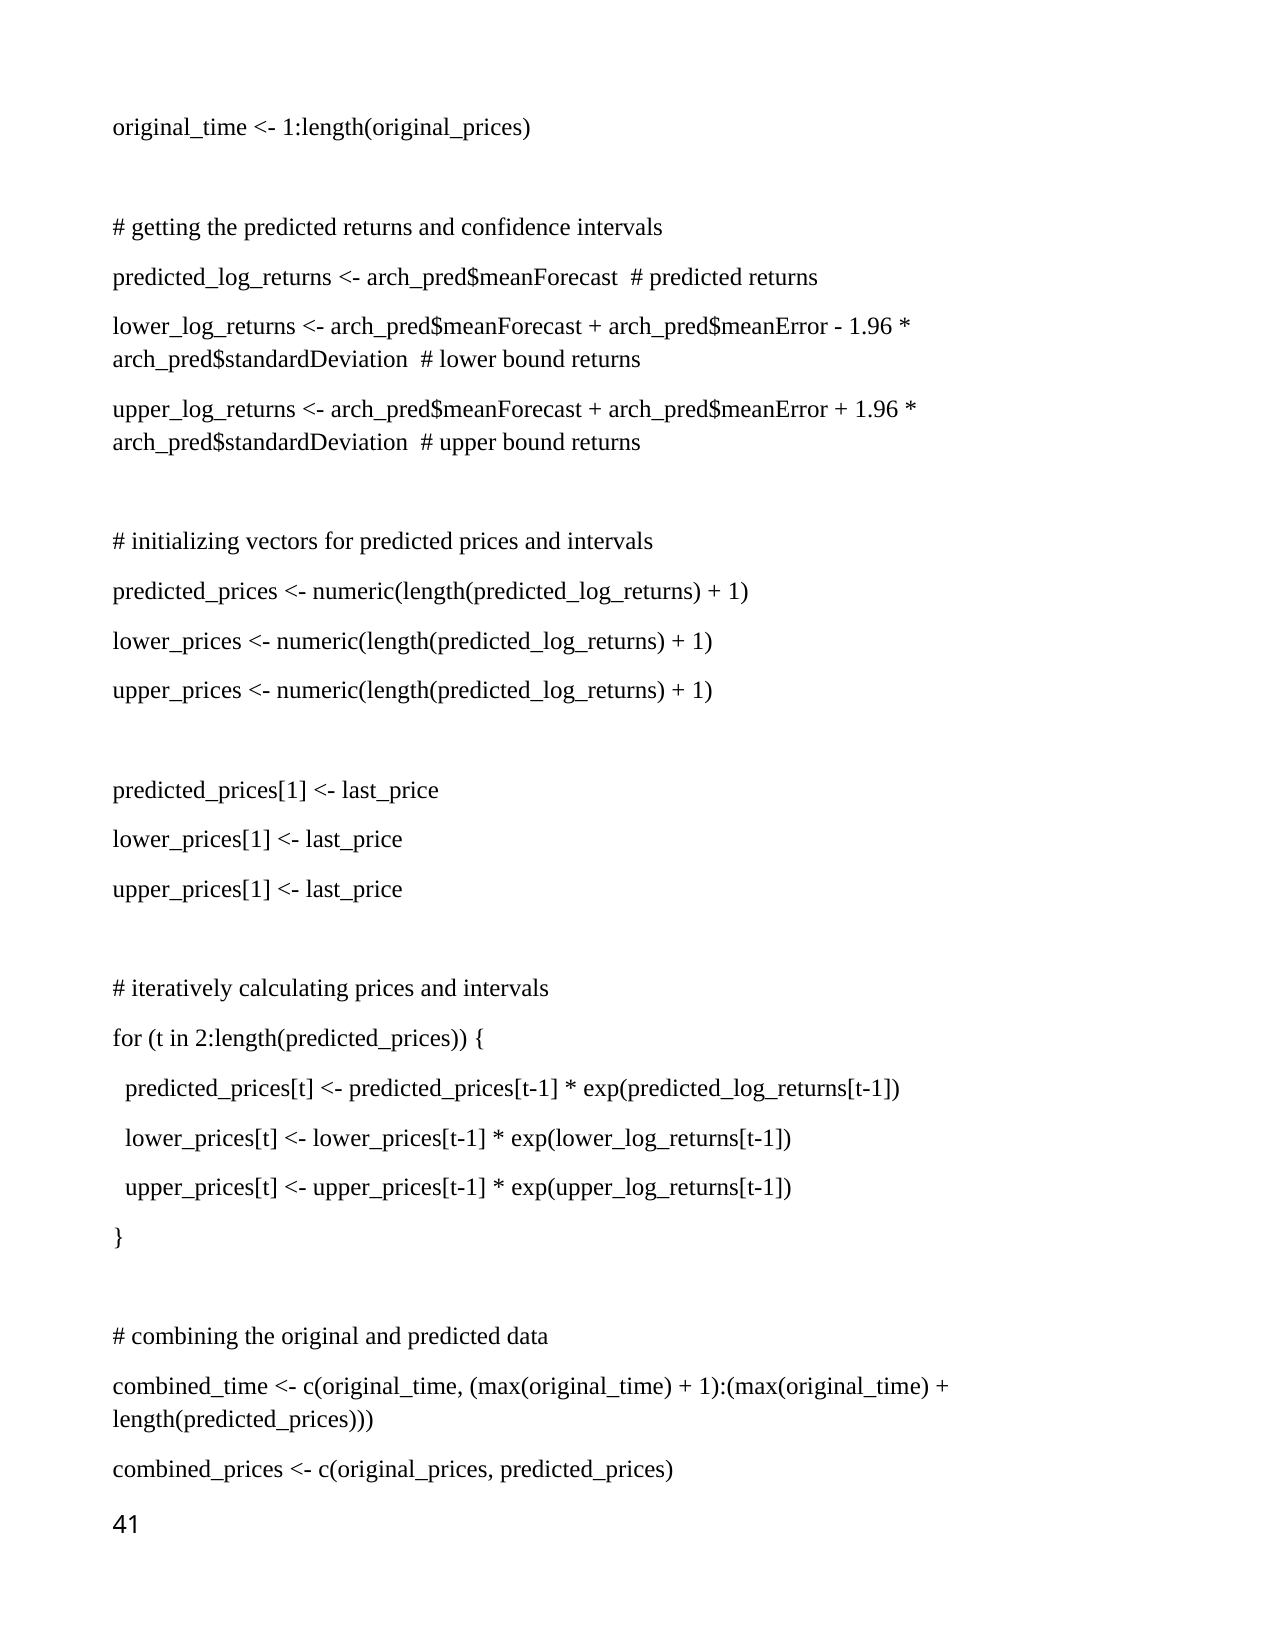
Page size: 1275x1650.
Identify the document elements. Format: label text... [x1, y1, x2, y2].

text lower_prices[1] <- last_price [112, 824, 1162, 853]
text combined_prices <- c(original_prices, predicted_prices) [112, 1454, 1162, 1482]
text upper_log_returns <- arch_pred$meanForecast + arch_pred$meanError + 1.96 * arch_pred$standardDeviation # upper bound returns [112, 394, 1162, 456]
text # iteratively calculating prices and intervals [112, 973, 1162, 1002]
text upper_prices[t] <- upper_prices[t-1] * exp(upper_log_returns[t-1]) [112, 1172, 1162, 1201]
text predicted_prices <- numeric(length(predicted_log_returns) + 1) [112, 576, 1162, 605]
text predicted_log_returns <- arch_pred$meanForecast # predicted returns [112, 262, 1162, 290]
text upper_prices <- numeric(length(predicted_log_returns) + 1) [112, 675, 1162, 704]
text combined_time <- c(original_time, (max(original_time) + 1):(max(original_time) + length(predicted_prices))) [112, 1371, 1162, 1433]
text lower_prices <- numeric(length(predicted_log_returns) + 1) [112, 626, 1162, 654]
text # combining the original and predicted data [112, 1321, 1162, 1350]
text # getting the predicted returns and confidence intervals [112, 212, 1162, 241]
text } [112, 1222, 1162, 1251]
text # initializing vectors for predicted prices and intervals [112, 526, 1162, 555]
text original_time <- 1:length(original_prices) [112, 112, 1162, 141]
text predicted_prices[1] <- last_price [112, 775, 1162, 803]
text lower_log_returns <- arch_pred$meanForecast + arch_pred$meanError - 1.96 * arch_pred$standardDeviation # lower bound returns [112, 311, 1162, 373]
text upper_prices[1] <- last_price [112, 874, 1162, 903]
text predicted_prices[t] <- predicted_prices[t-1] * exp(predicted_log_returns[t-1]) [112, 1073, 1162, 1102]
text for (t in 2:length(predicted_prices)) { [112, 1023, 1162, 1052]
text lower_prices[t] <- lower_prices[t-1] * exp(lower_log_returns[t-1]) [112, 1123, 1162, 1151]
